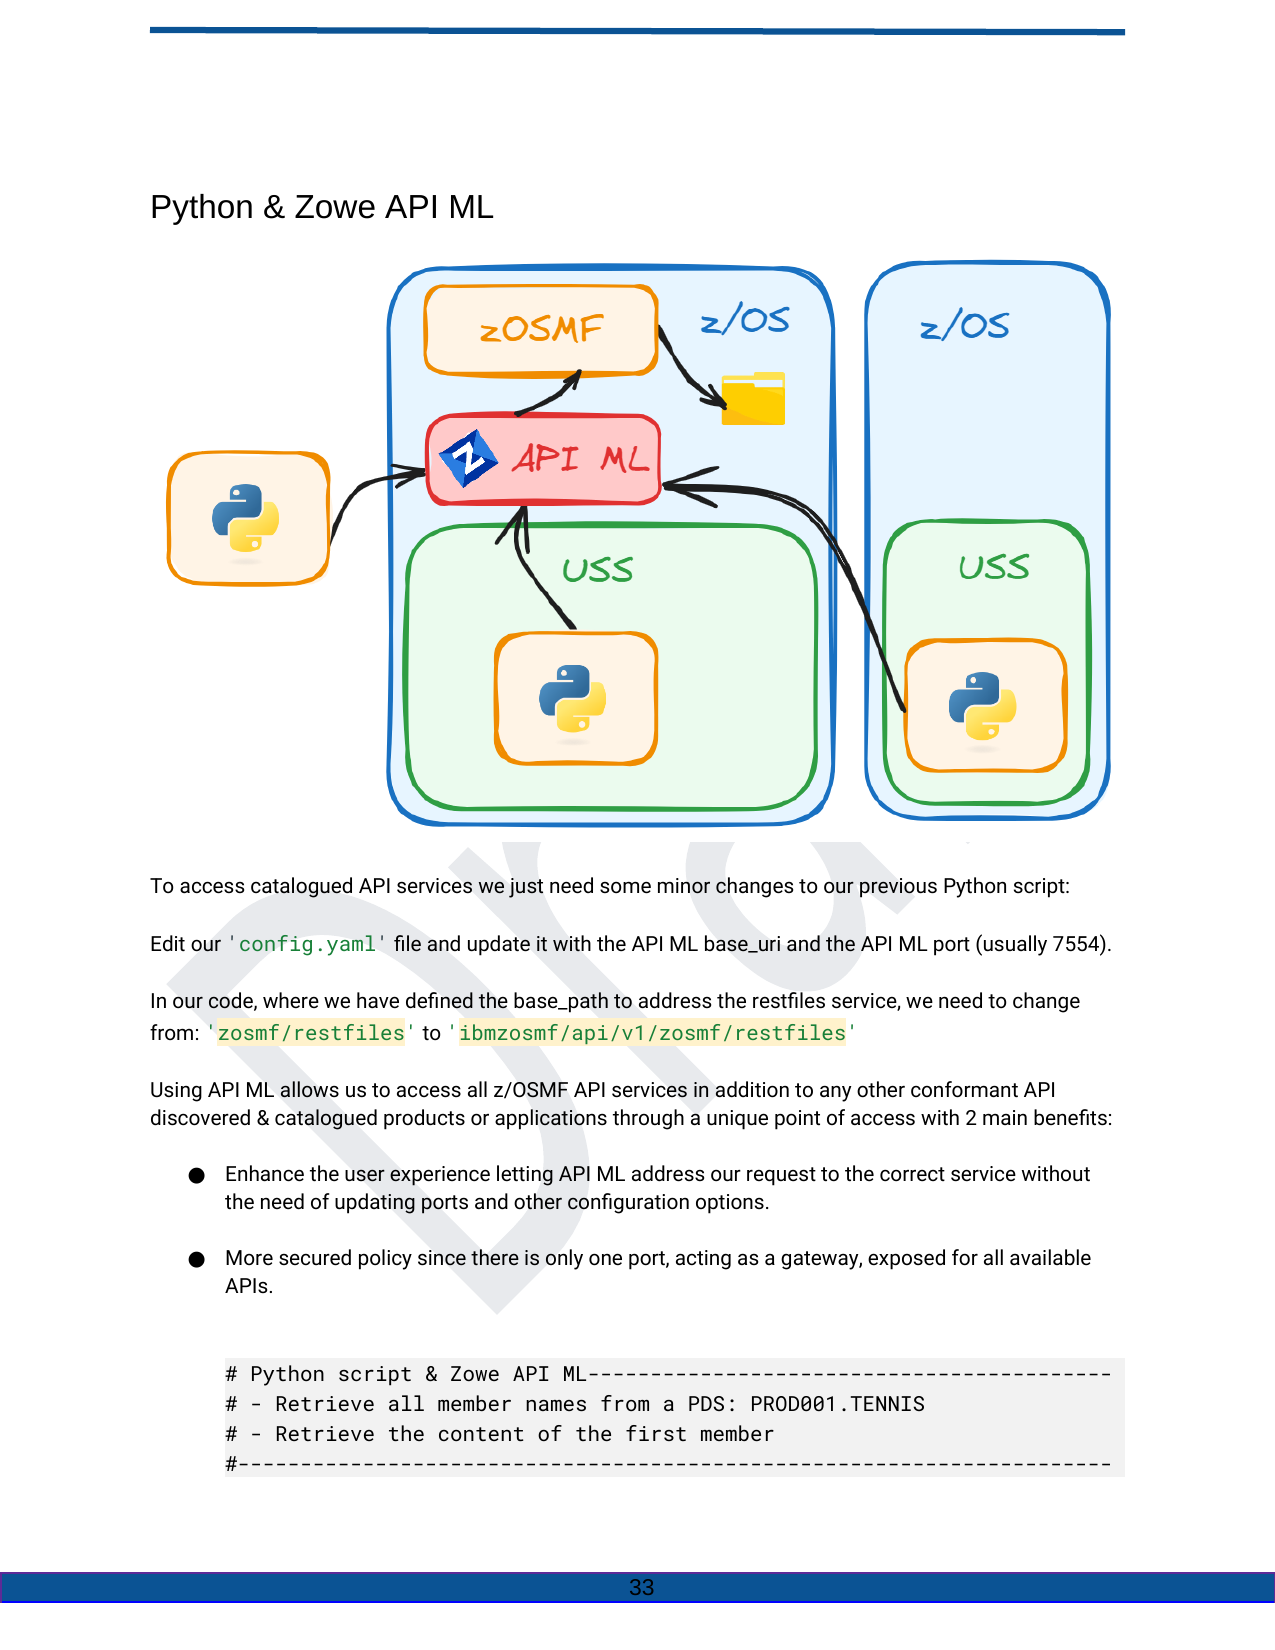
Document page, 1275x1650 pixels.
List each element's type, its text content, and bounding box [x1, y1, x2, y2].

text # - Retrieve all member names from a PDS: PROD001.TENNIS [225, 1387, 1125, 1417]
text To access catalogued API services we just need some minor changes to our previous Python script: [150, 874, 1125, 898]
text # Python script & Zowe API ML------------------------------------------ [225, 1358, 1125, 1387]
picture [150, 244, 1125, 842]
list More secured policy since there is only one port, acting as a gateway, exposed for all available APIs. [187, 1246, 1125, 1298]
subtitle Python & Zowe API ML [150, 187, 1125, 226]
text In our code, where we have defined the base_path to address the restfiles service, we need to change from: 'zosmf/restfiles' to 'ibmzosmf/api/v1/zosmf/restfiles' [150, 989, 1125, 1046]
text Using API ML allows us to access all z/OSMF API services in addition to any other conformant API discovered & catalogued products or applications through a unique point of access with 2 main benefits: [150, 1078, 1125, 1130]
text #---------------------------------------------------------------------- [225, 1447, 1125, 1477]
text Edit our 'config.yaml' file and update it with the API ML base_uri and the API ML port (usually 7554). [150, 930, 1125, 957]
text # - Retrieve the content of the first member [225, 1417, 1125, 1447]
list Enhance the user experience letting API ML address our request to the correct service without the need of updating ports and other configuration options. [187, 1162, 1125, 1214]
